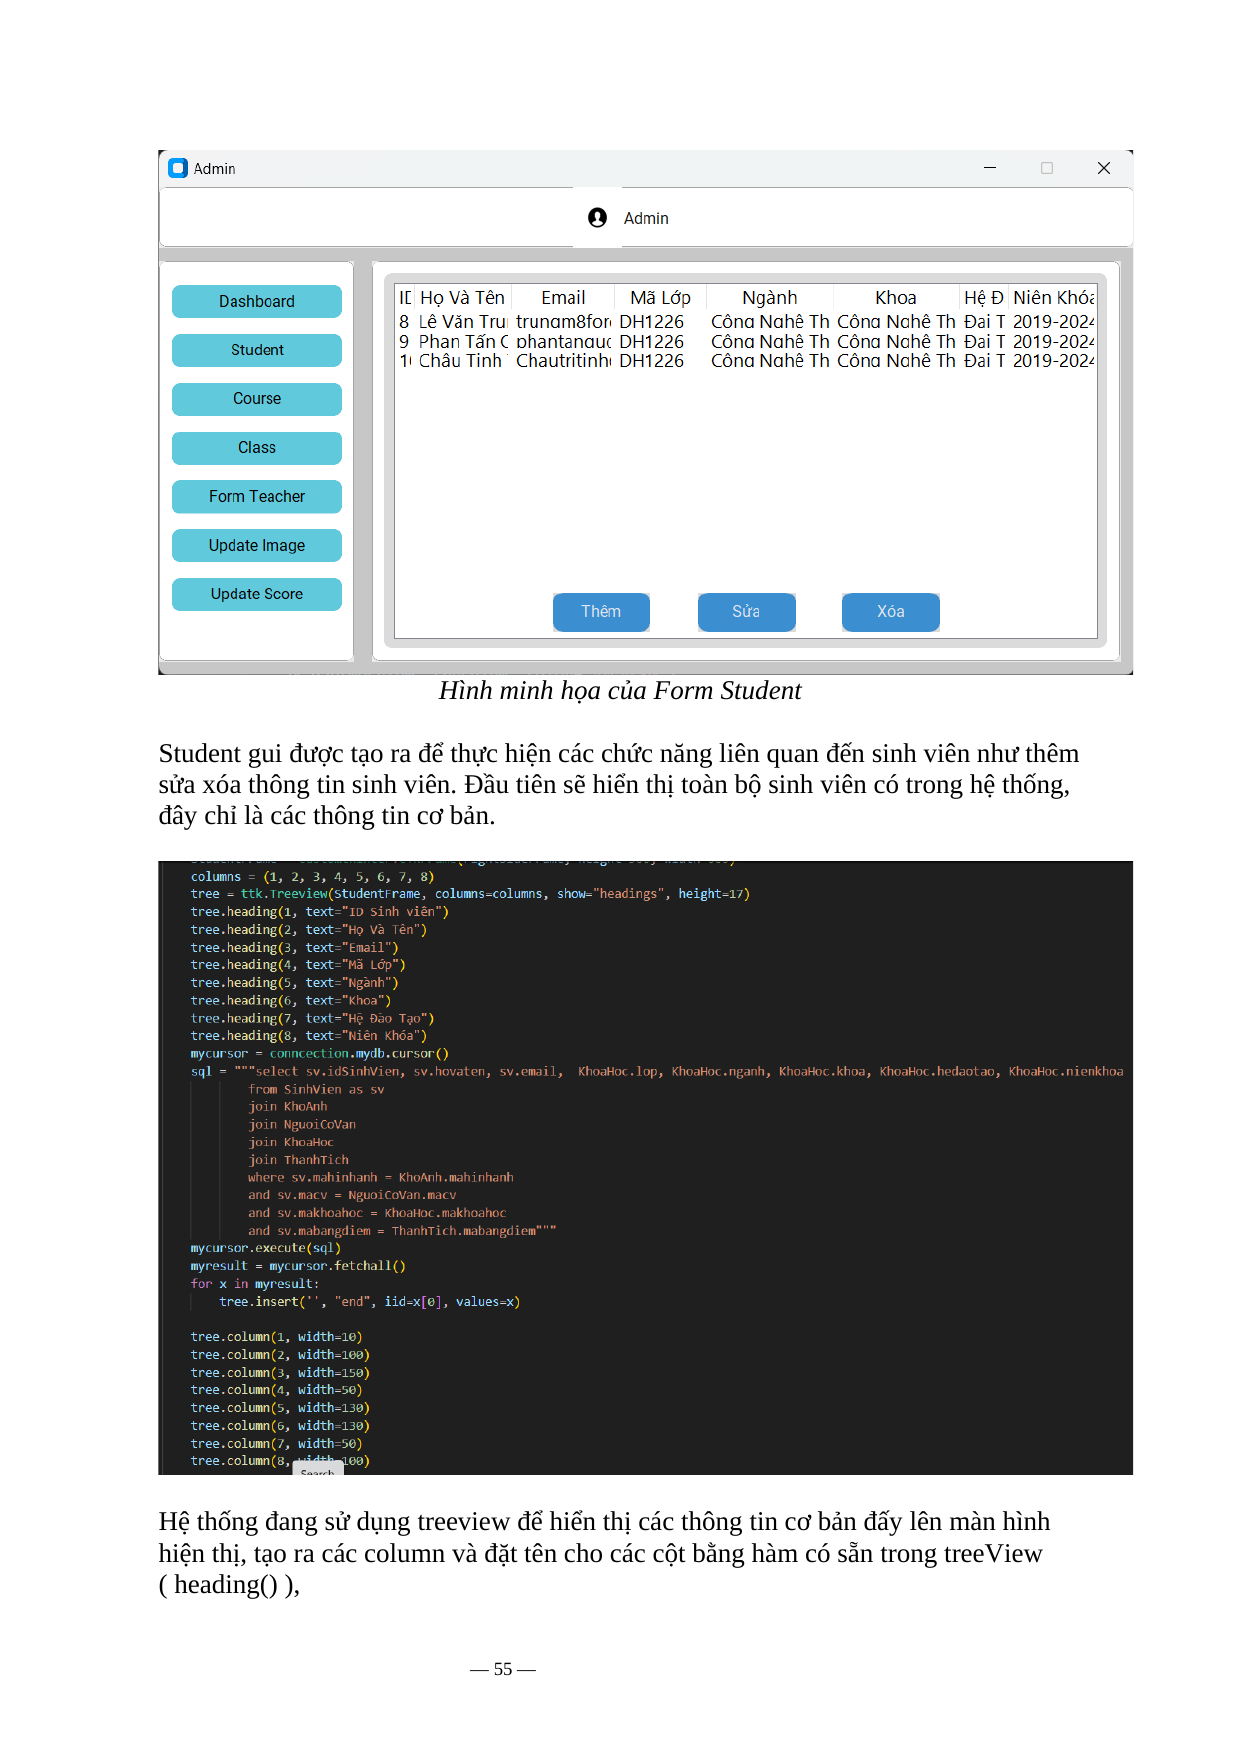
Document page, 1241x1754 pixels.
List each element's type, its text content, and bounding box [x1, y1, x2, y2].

text Hệ thống đang sử dụng treeview để hiển thị các thông tin cơ bản đấy lên màn hình hiện thị, tạo ra các column và đặt tên cho các cột bằng hàm có sẵn trong treeView ( heading() ), [158, 1506, 1082, 1599]
list Hình minh họa của Form Student [158, 675, 1082, 706]
picture [158, 150, 1134, 675]
picture [158, 861, 1134, 1475]
text Student gui được tạo ra để thực hiện các chức năng liên quan đến sinh viên như thêm sửa xóa thông tin sinh viên. Đầu tiên sẽ hiển thị toàn bộ sinh viên có trong hệ thống, đây chỉ là các thông tin cơ bản. [158, 737, 1082, 830]
